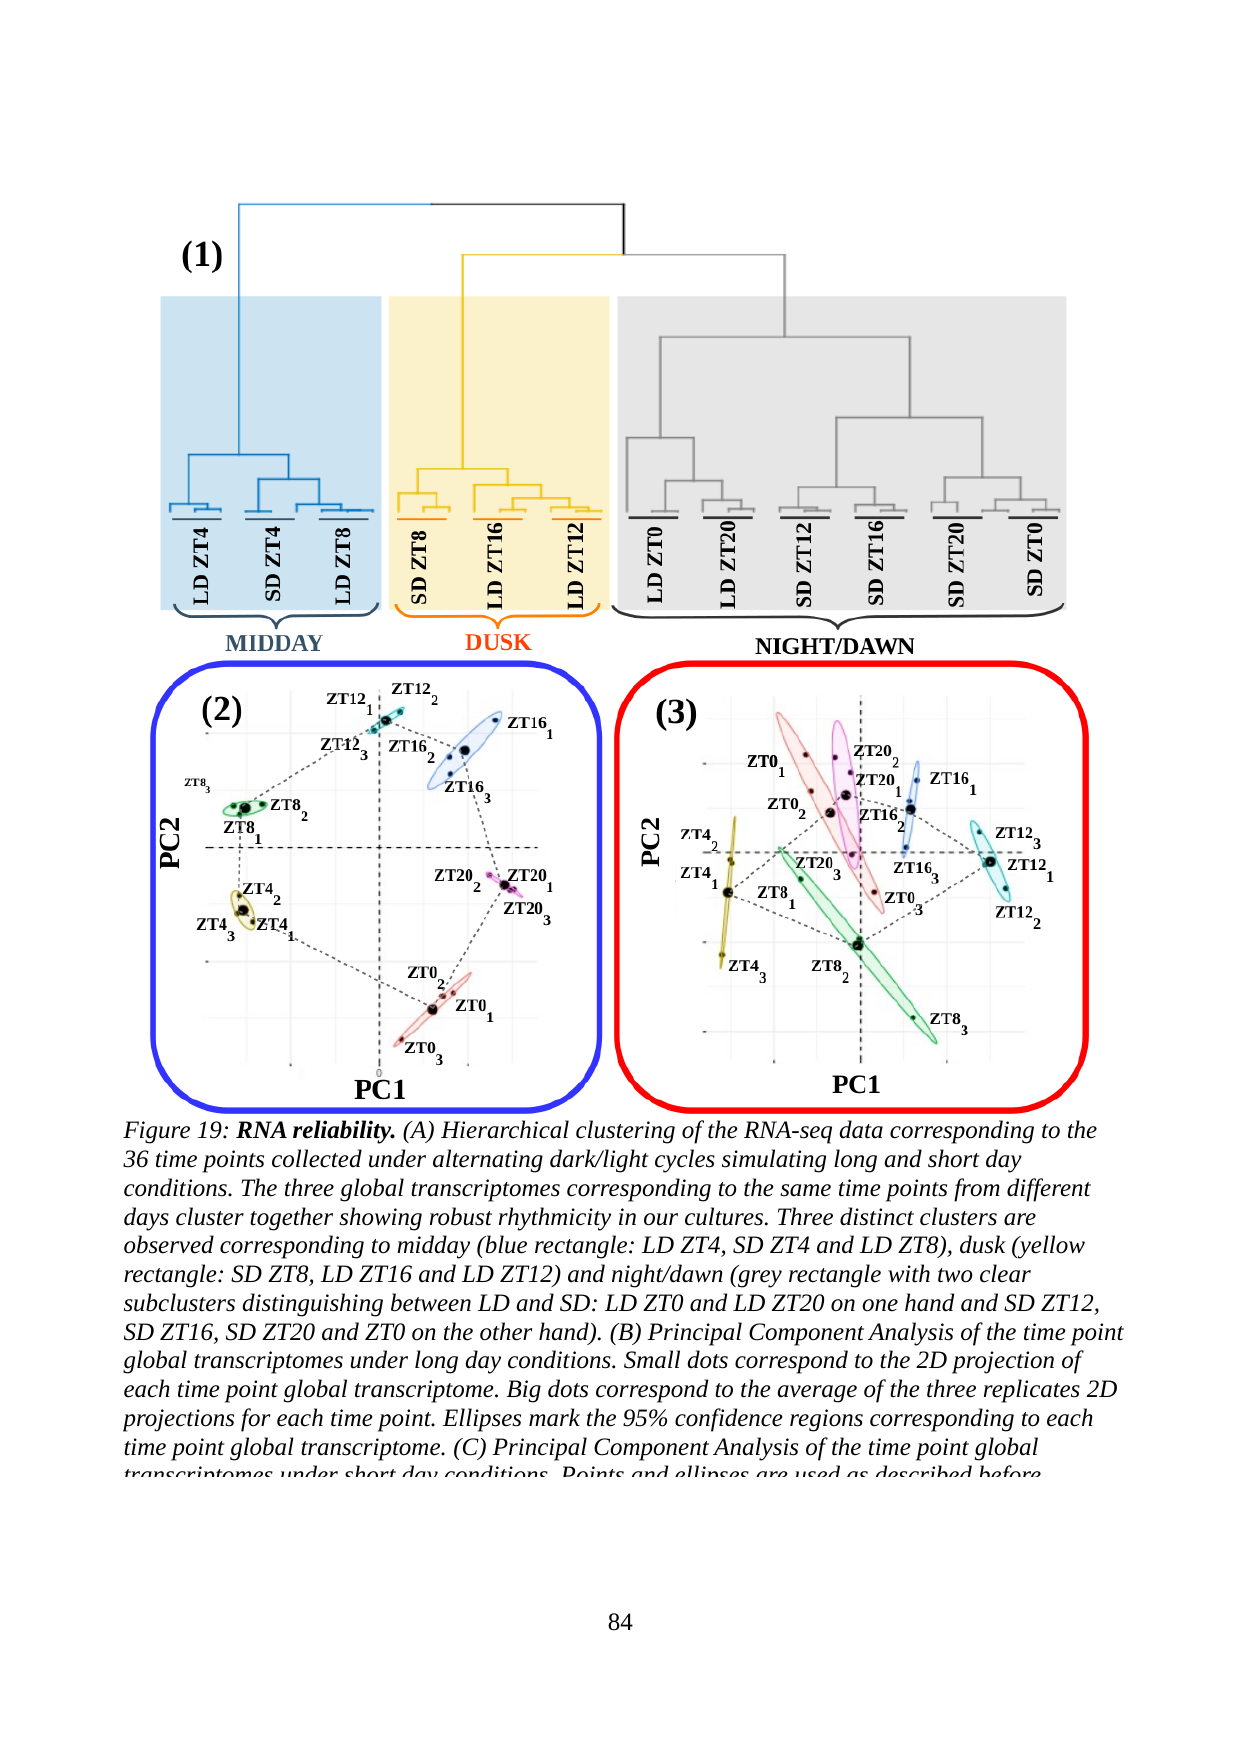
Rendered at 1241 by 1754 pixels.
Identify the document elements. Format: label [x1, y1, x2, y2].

picture [123, 188, 1128, 1116]
